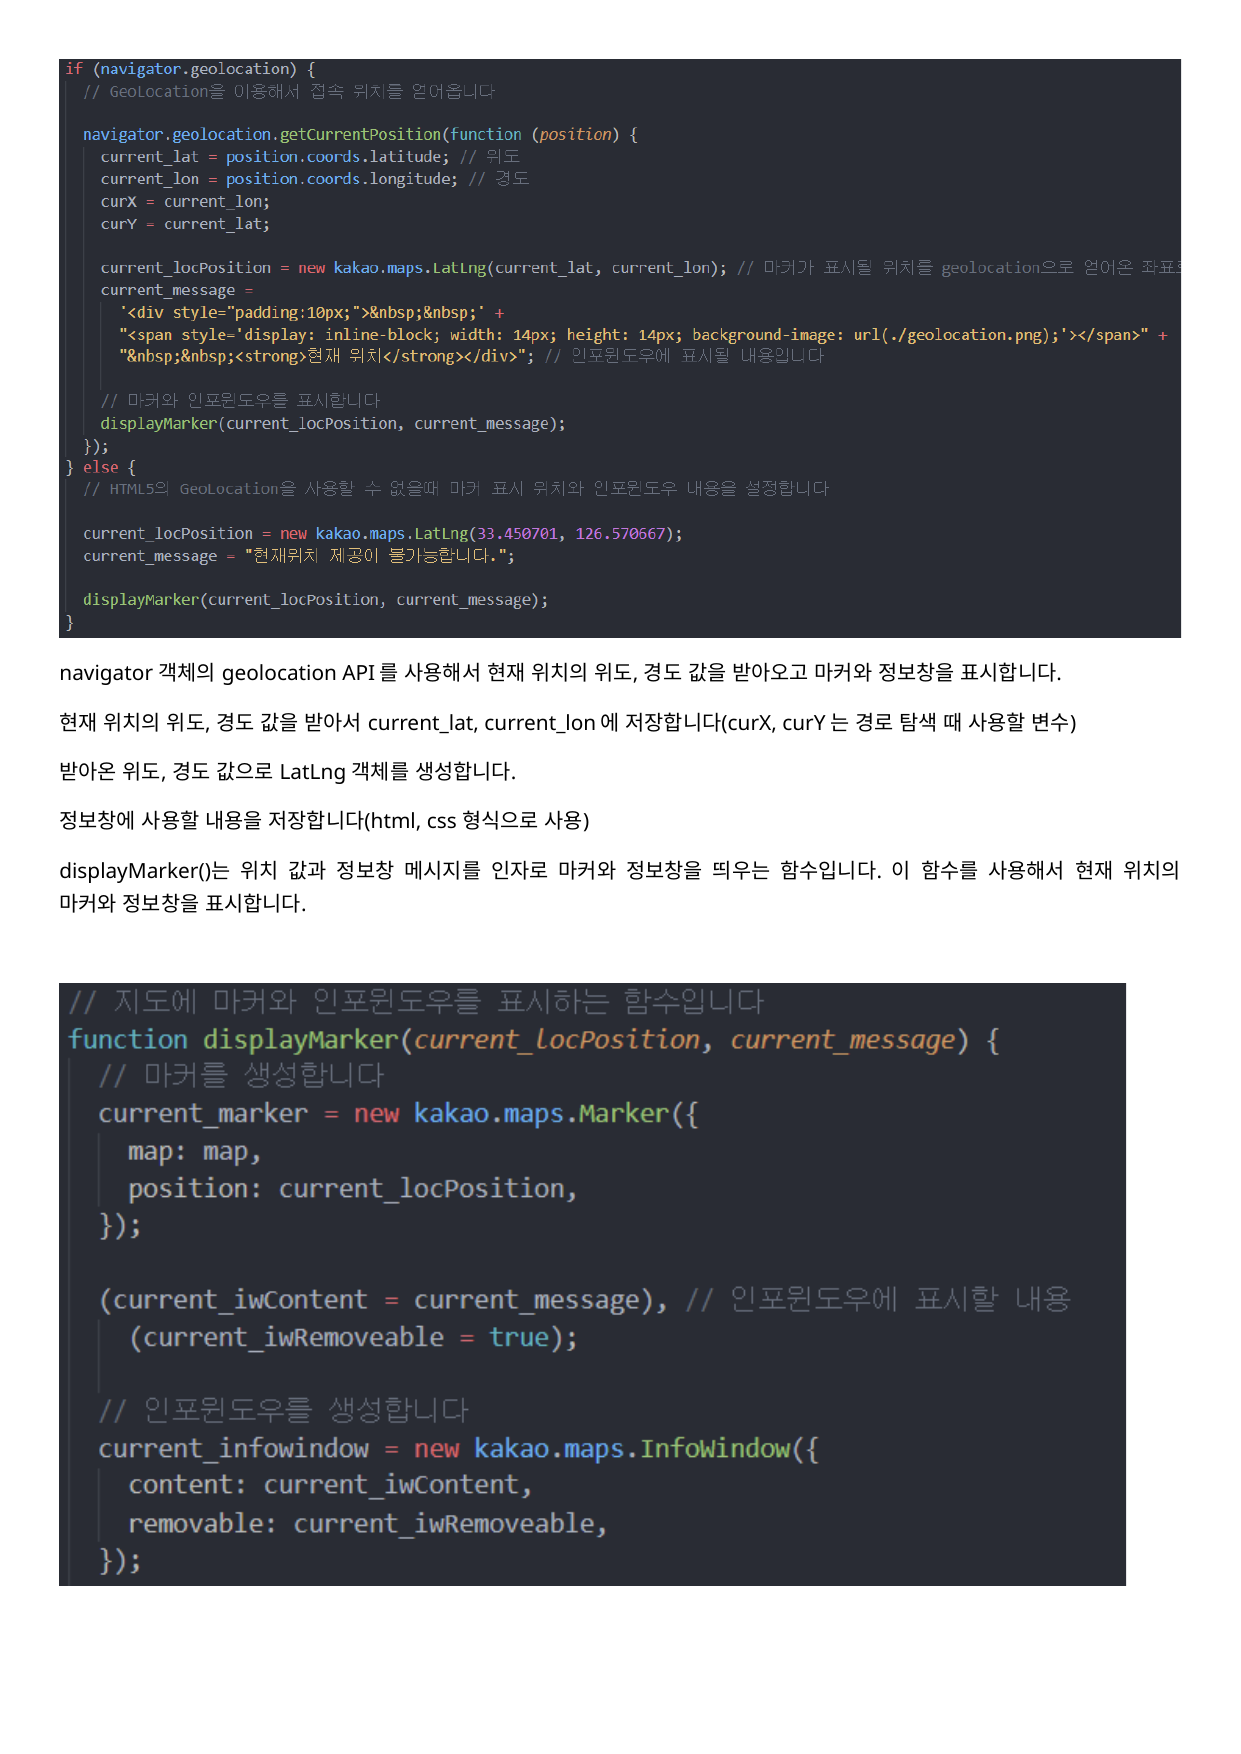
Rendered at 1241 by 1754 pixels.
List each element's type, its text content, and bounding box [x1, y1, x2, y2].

picture [59, 983, 1127, 1586]
picture [59, 59, 1182, 638]
text 정보창에 사용할 내용을 저장합니다(html, css 형식으로 사용) [59, 805, 1181, 835]
text 현재 위치의 위도, 경도 값을 받아서 current_lat, current_lon에 저장합니다(curX, curY는 경로 탐색 때 사용할 변수) [59, 706, 1181, 736]
text displayMarker()는 위치 값과 정보창 메시지를 인자로 마커와 정보창을 띄우는 함수입니다. 이 함수를 사용해서 현재 위치의 마커와 정보창을 표시합니다. [59, 854, 1181, 917]
text 받아온 위도, 경도 값으로 LatLng 객체를 생성합니다. [59, 755, 1181, 786]
text navigator 객체의 geolocation API를 사용해서 현재 위치의 위도, 경도 값을 받아오고 마커와 정보창을 표시합니다. [59, 657, 1181, 687]
